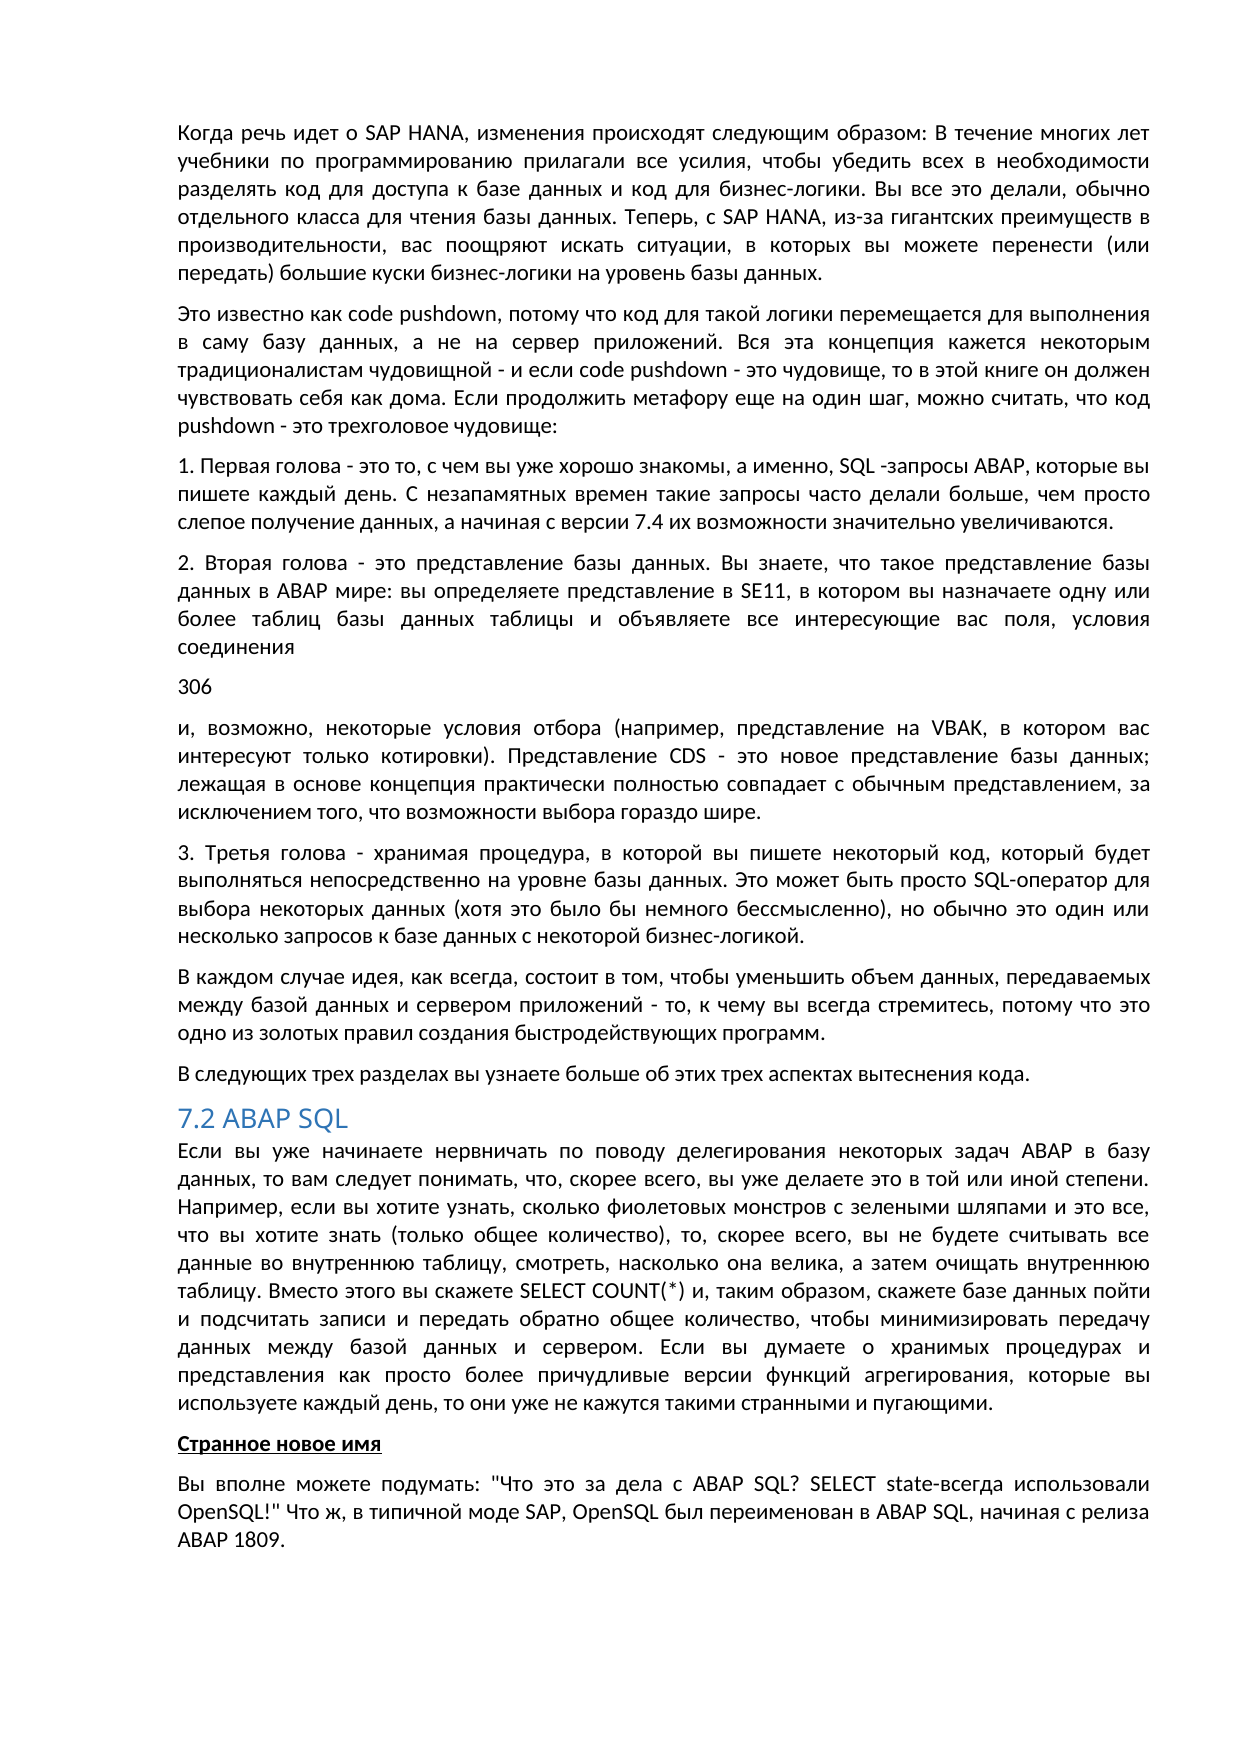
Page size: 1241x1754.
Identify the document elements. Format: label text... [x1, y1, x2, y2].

text и, возможно, некоторые условия отбора (например, представление на VBAK, в котором вас интересуют только котировки). Представление CDS - это новое представление базы данных; лежащая в основе концепция практически полностью совпадает с обычным представлением, за исключением того, что возможности выбора гораздо шире. [177, 713, 1152, 825]
text Это известно как code pushdown, потому что код для такой логики перемещается для выполнения в саму базу данных, а не на сервер приложений. Вся эта концепция кажется некоторым традиционалистам чудовищной - и если code pushdown - это чудовище, то в этой книге он должен чувствовать себя как дома. Если продолжить метафору еще на один шаг, можно считать, что код pushdown - это трехголовое чудовище: [177, 299, 1152, 439]
text 306 [177, 672, 1152, 701]
text 1. Первая голова - это то, с чем вы уже хорошо знакомы, а именно, SQL -запросы ABAP, которые вы пишете каждый день. С незапамятных времен такие запросы часто делали больше, чем просто слепое получение данных, а начиная с версии 7.4 их возможности значительно увеличиваются. [177, 451, 1152, 535]
text Если вы уже начинаете нервничать по поводу делегирования некоторых задач ABAP в базу данных, то вам следует понимать, что, скорее всего, вы уже делаете это в той или иной степени. Например, если вы хотите узнать, сколько фиолетовых монстров с зелеными шляпами и это все, что вы хотите знать (только общее количество), то, скорее всего, вы не будете считывать все данные во внутреннюю таблицу, смотреть, насколько она велика, а затем очищать внутреннюю таблицу. Вместо этого вы скажете SELECT COUNT(*) и, таким образом, скажете базе данных пойти и подсчитать записи и передать обратно общее количество, чтобы минимизировать передачу данных между базой данных и сервером. Если вы думаете о хранимых процедурах и представления как просто более причудливые версии функций агрегирования, которые вы используете каждый день, то они уже не кажутся такими странными и пугающими. [177, 1136, 1152, 1416]
subtitle 7.2 ABAP SQL [177, 1099, 1152, 1136]
text Странное новое имя [177, 1429, 1152, 1457]
text Когда речь идет о SAP HANA, изменения происходят следующим образом: В течение многих лет учебники по программированию прилагали все усилия, чтобы убедить всех в необходимости разделять код для доступа к базе данных и код для бизнес-логики. Вы все это делали, обычно отдельного класса для чтения базы данных. Теперь, с SAP HANA, из-за гигантских преимуществ в производительности, вас поощряют искать ситуации, в которых вы можете перенести (или передать) большие куски бизнес-логики на уровень базы данных. [177, 118, 1152, 286]
text Вы вполне можете подумать: "Что это за дела с ABAP SQL? SELECT state-всегда использовали OpenSQL!" Что ж, в типичной моде SAP, OpenSQL был переименован в ABAP SQL, начиная с релиза ABAP 1809. [177, 1469, 1152, 1553]
text В каждом случае идея, как всегда, состоит в том, чтобы уменьшить объем данных, передаваемых между базой данных и сервером приложений - то, к чему вы всегда стремитесь, потому что это одно из золотых правил создания быстродействующих программ. [177, 962, 1152, 1046]
text 3. Третья голова - хранимая процедура, в которой вы пишете некоторый код, который будет выполняться непосредственно на уровне базы данных. Это может быть просто SQL-оператор для выбора некоторых данных (хотя это было бы немного бессмысленно), но обычно это один или несколько запросов к базе данных с некоторой бизнес-логикой. [177, 838, 1152, 950]
text 2. Вторая голова - это представление базы данных. Вы знаете, что такое представление базы данных в ABAP мире: вы определяете представление в SE11, в котором вы назначаете одну или более таблиц базы данных таблицы и объявляете все интересующие вас поля, условия соединения [177, 548, 1152, 660]
text В следующих трех разделах вы узнаете больше об этих трех аспектах вытеснения кода. [177, 1059, 1152, 1087]
